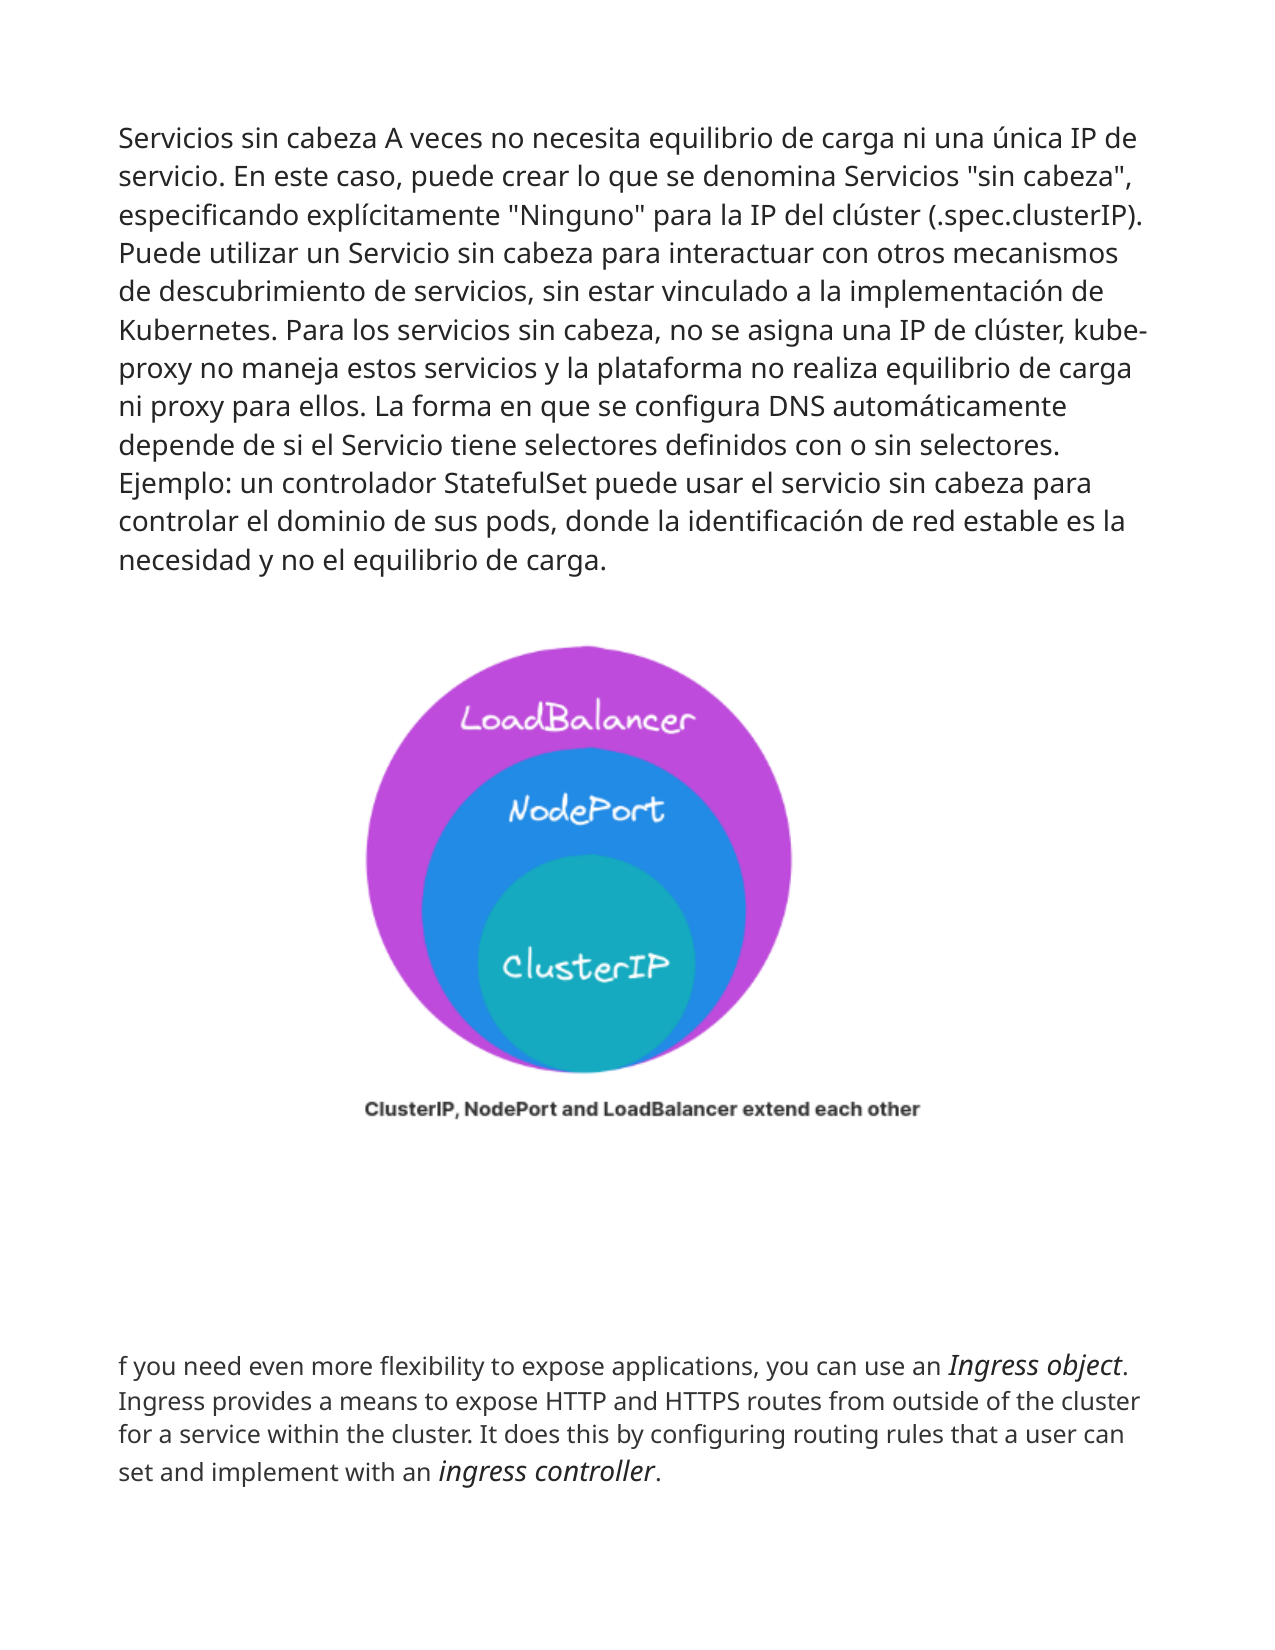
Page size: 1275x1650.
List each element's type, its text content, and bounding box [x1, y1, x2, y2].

text Servicios sin cabeza A veces no necesita equilibrio de carga ni una única IP de servicio. En este caso, puede crear lo que se denomina Servicios "sin cabeza", especificando explícitamente "Ninguno" para la IP del clúster (.spec.clusterIP). Puede utilizar un Servicio sin cabeza para interactuar con otros mecanismos de descubrimiento de servicios, sin estar vinculado a la implementación de Kubernetes. Para los servicios sin cabeza, no se asigna una IP de clúster, kube-proxy no maneja estos servicios y la plataforma no realiza equilibrio de carga ni proxy para ellos. La forma en que se configura DNS automáticamente depende de si el Servicio tiene selectores definidos con o sin selectores. Ejemplo: un controlador StatefulSet puede usar el servicio sin cabeza para controlar el dominio de sus pods, donde la identificación de red estable es la necesidad y no el equilibrio de carga. [118, 118, 1157, 578]
picture [347, 620, 1010, 1135]
text f you need even more flexibility to expose applications, you can use an Ingress object. Ingress provides a means to expose HTTP and HTTPS routes from outside of the cluster for a service within the cluster. It does this by configuring routing rules that a user can set and implement with an ingress controller. [118, 1345, 1157, 1489]
